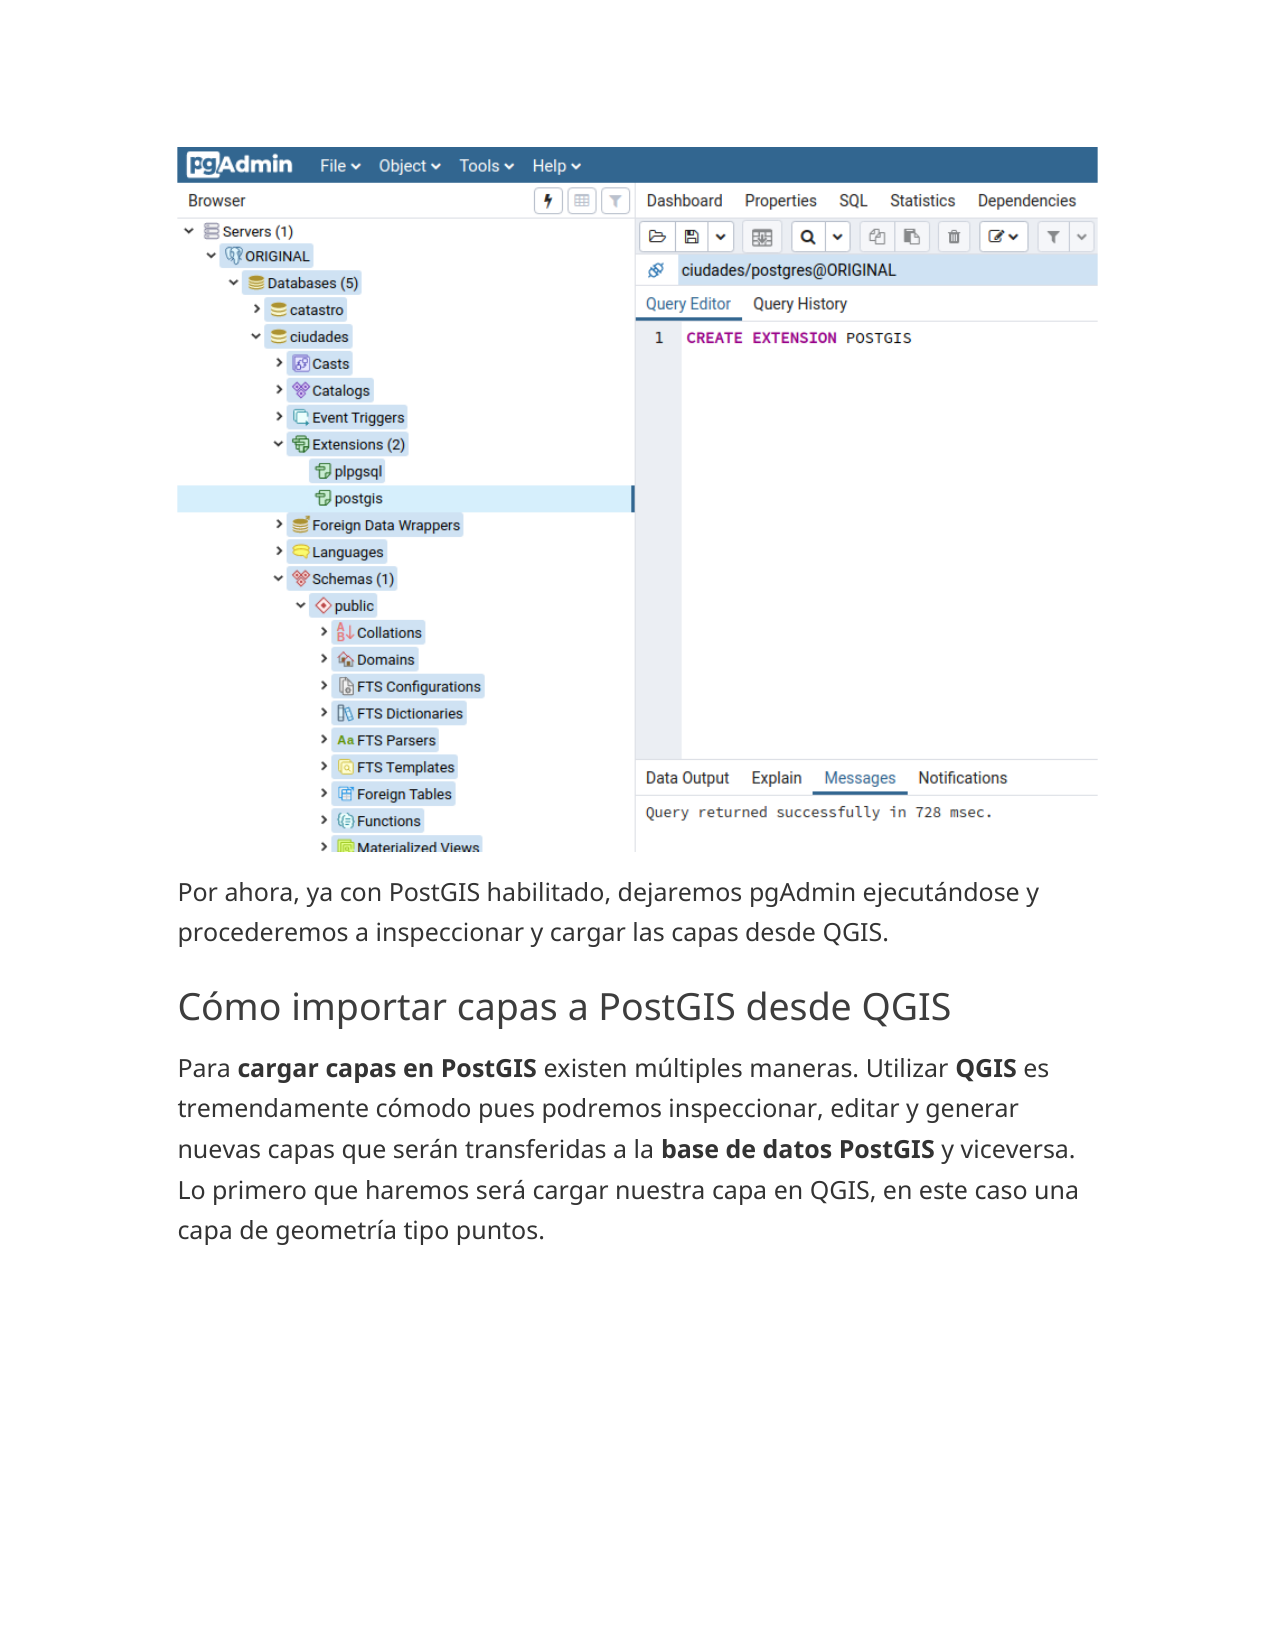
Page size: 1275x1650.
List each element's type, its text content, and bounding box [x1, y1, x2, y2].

picture [177, 147, 1098, 852]
text Lo primero que haremos será cargar nuestra capa en QGIS, en este caso una capa de geometría tipo puntos. [177, 1166, 1098, 1247]
text Para cargar capas en PostGIS existen múltiples maneras. Utilizar QGIS es tremendamente cómodo pues podremos inspeccionar, editar y generar nuevas capas que serán transferidas a la base de datos PostGIS y viceversa. [177, 1044, 1098, 1166]
text Por ahora, ya con PostGIS habilitado, dejaremos pgAdmin ejecutándose y procederemos a inspeccionar y cargar las capas desde QGIS. [177, 868, 1098, 949]
subtitle Cómo importar capas a PostGIS desde QGIS [177, 980, 1098, 1031]
